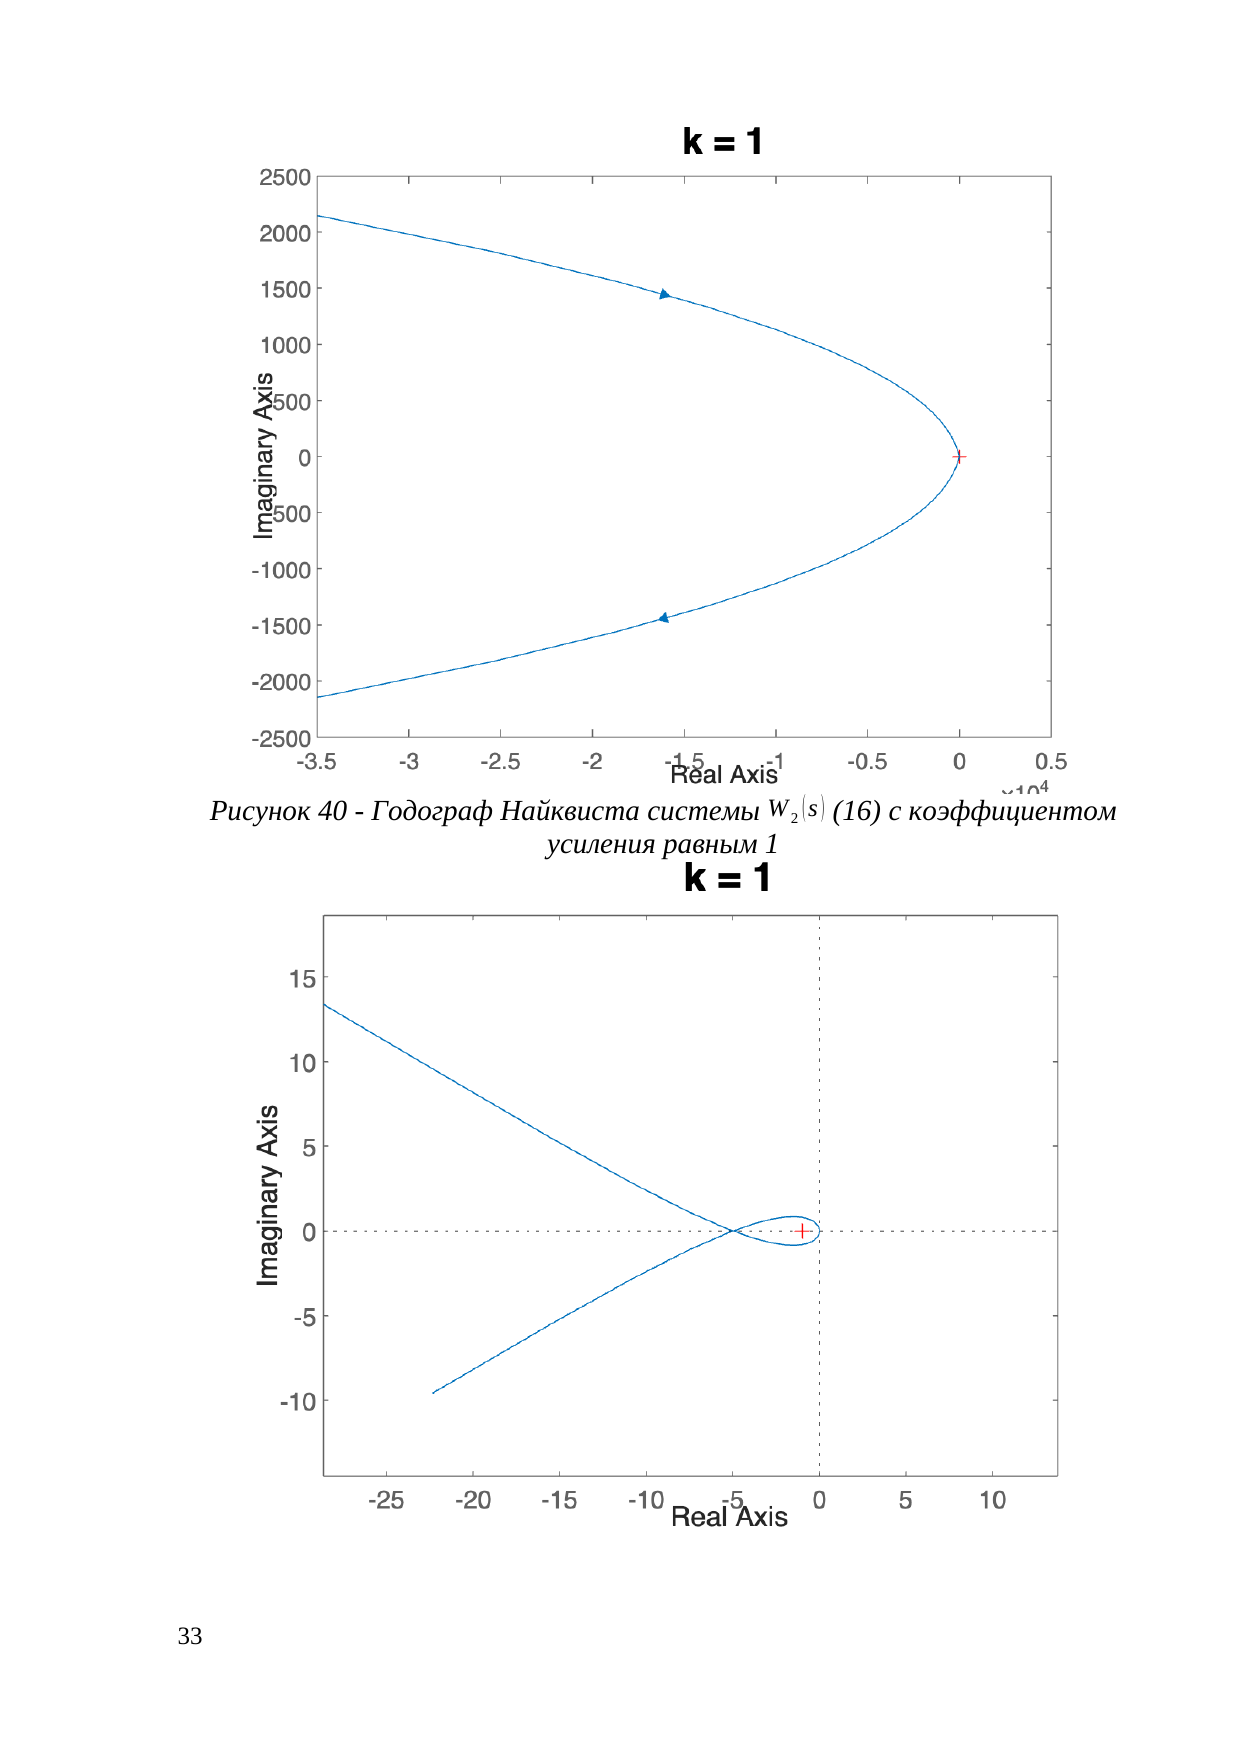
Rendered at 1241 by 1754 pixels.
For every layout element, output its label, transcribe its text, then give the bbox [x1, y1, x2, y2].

picture [233, 860, 1096, 1557]
text Рисунок 40 - Годограф Найквиста системы (16) с коэффициентом усиления равным 1 [177, 793, 1152, 860]
picture [233, 118, 1096, 794]
